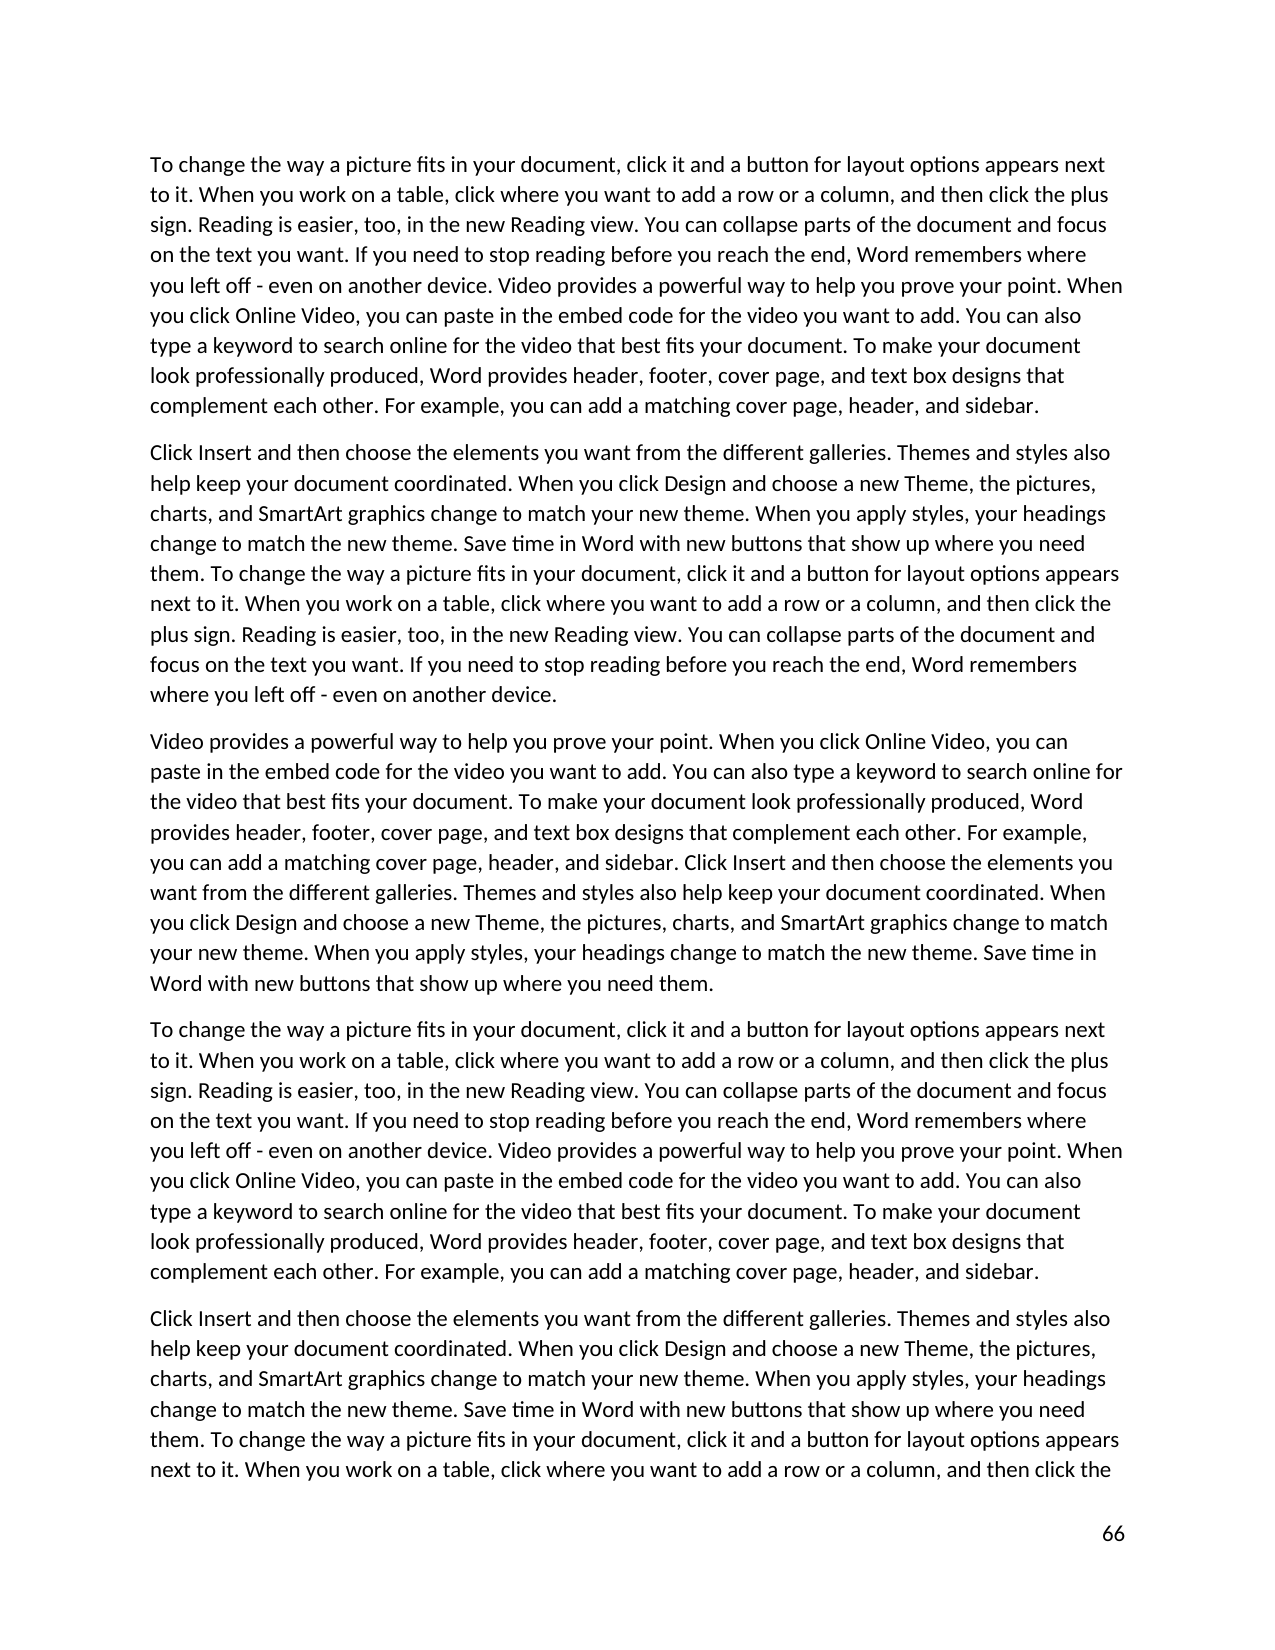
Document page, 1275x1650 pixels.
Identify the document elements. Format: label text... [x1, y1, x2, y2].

text To change the way a picture fits in your document, click it and a button for layout options appears next to it. When you work on a table, click where you want to add a row or a column, and then click the plus sign. Reading is easier, too, in the new Reading view. You can collapse parts of the document and focus on the text you want. If you need to stop reading before you reach the end, Word remembers where you left off - even on another device. Video provides a powerful way to help you prove your point. When you click Online Video, you can paste in the embed code for the video you want to add. You can also type a keyword to search online for the video that best fits your document. To make your document look professionally produced, Word provides header, footer, cover page, and text box designs that complement each other. For example, you can add a matching cover page, header, and sidebar. [150, 1016, 1125, 1285]
text To change the way a picture fits in your document, click it and a button for layout options appears next to it. When you work on a table, click where you want to add a row or a column, and then click the plus sign. Reading is easier, too, in the new Reading view. You can collapse parts of the document and focus on the text you want. If you need to stop reading before you reach the end, Word remembers where you left off - even on another device. Video provides a powerful way to help you prove your point. When you click Online Video, you can paste in the embed code for the video you want to add. You can also type a keyword to search online for the video that best fits your document. To make your document look professionally produced, Word provides header, footer, cover page, and text box designs that complement each other. For example, you can add a matching cover page, header, and sidebar. [150, 150, 1125, 420]
text Video provides a powerful way to help you prove your point. When you click Online Video, you can paste in the embed code for the video you want to add. You can also type a keyword to search online for the video that best fits your document. To make your document look professionally produced, Word provides header, footer, cover page, and text box designs that complement each other. For example, you can add a matching cover page, header, and sidebar. Click Insert and then choose the elements you want from the different galleries. Themes and styles also help keep your document coordinated. When you click Design and choose a new Theme, the pictures, charts, and SmartArt graphics change to match your new theme. When you apply styles, your headings change to match the new theme. Save time in Word with new buttons that show up where you need them. [150, 727, 1125, 997]
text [150, 1304, 1125, 1483]
